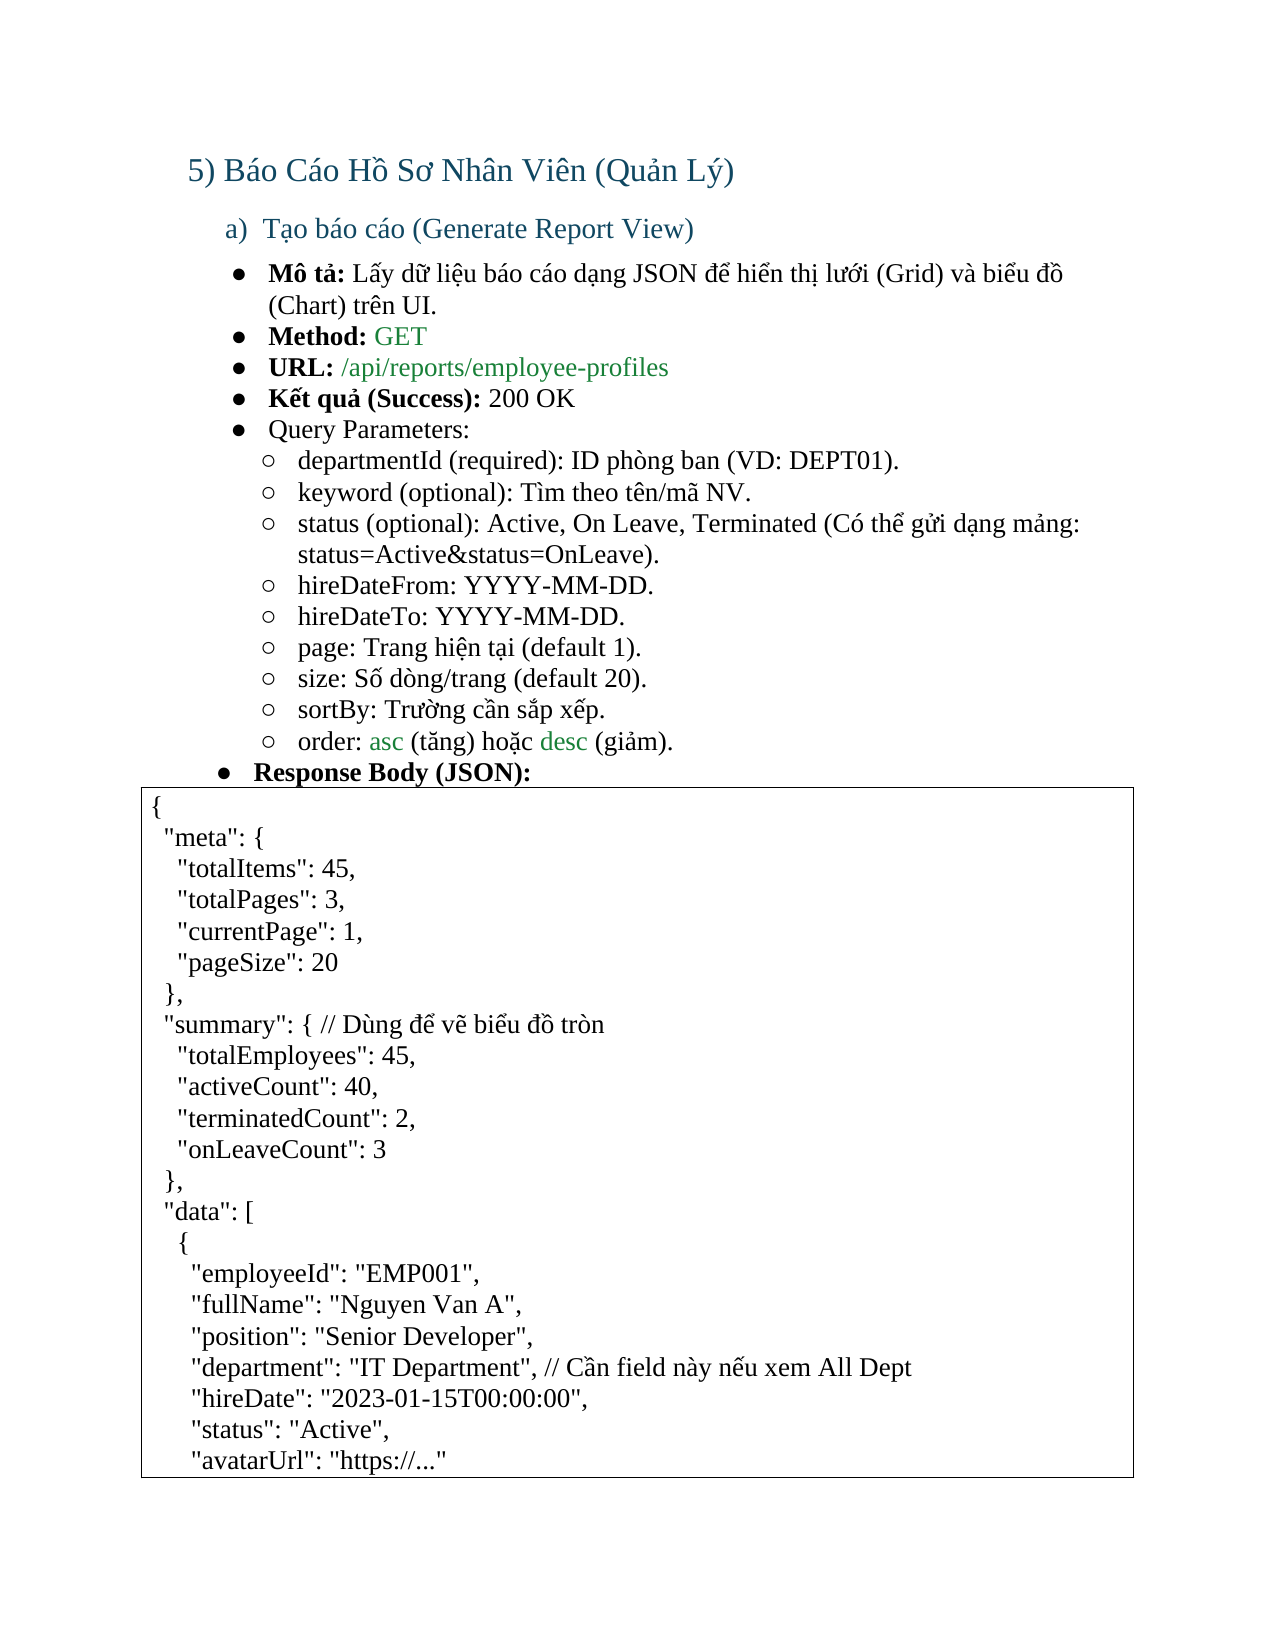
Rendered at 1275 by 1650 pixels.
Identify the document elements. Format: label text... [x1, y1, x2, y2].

list keyword (optional): Tìm theo tên/mã NV. [260, 476, 1125, 507]
list Mô tả: Lấy dữ liệu báo cáo dạng JSON để hiển thị lưới (Grid) và biểu đồ (Chart) trên UI. [231, 258, 1125, 320]
text "data": [ [150, 1195, 1125, 1226]
text "department": "IT Department", // Cần field này nếu xem All Dept [150, 1351, 1125, 1382]
list Query Parameters: [230, 413, 1125, 444]
text "status": "Active", [150, 1413, 1125, 1441]
text "totalPages": 3, [150, 884, 1125, 915]
text }, [150, 1164, 1125, 1195]
text "fullName": "Nguyen Van A", [150, 1288, 1125, 1320]
list size: Số dòng/trang (default 20). [260, 662, 1125, 694]
list departmentId (required): ID phòng ban (VD: DEPT01). [260, 444, 1125, 476]
text "summary": { // Dùng để vẽ biểu đồ tròn [150, 1008, 1125, 1039]
text "pageSize": 20 [150, 946, 1125, 977]
text "onLeaveCount": 3 [150, 1133, 1125, 1164]
text { [150, 1226, 1125, 1257]
subtitle Tạo báo cáo (Generate Report View) [225, 211, 1125, 244]
text "meta": { [150, 821, 1125, 852]
list hireDateFrom: YYYY-MM-DD. [260, 569, 1125, 600]
text "hireDate": "2023-01-15T00:00:00", [150, 1382, 1125, 1413]
list order: asc (tăng) hoặc desc (giảm). [260, 725, 1125, 756]
list URL: /api/reports/employee-profiles [231, 351, 1125, 382]
text "terminatedCount": 2, [150, 1102, 1125, 1133]
text { [142, 788, 1133, 821]
list status (optional): Active, On Leave, Terminated (Có thể gửi dạng mảng: status=Active&status=OnLeave). [260, 507, 1125, 569]
text "currentPage": 1, [150, 915, 1125, 946]
text "activeCount": 40, [150, 1071, 1125, 1102]
text "totalEmployees": 45, [150, 1039, 1125, 1071]
text "employeeId": "EMP001", [150, 1257, 1125, 1288]
list sortBy: Trường cần sắp xếp. [260, 694, 1125, 725]
list page: Trang hiện tại (default 1). [260, 631, 1125, 662]
list hireDateTo: YYYY-MM-DD. [260, 600, 1125, 631]
subtitle 5) Báo Cáo Hồ Sơ Nhân Viên (Quản Lý) [187, 150, 1125, 188]
list Method: GET [231, 320, 1125, 351]
list Kết quả (Success): 200 OK [231, 382, 1125, 413]
text "position": "Senior Developer", [150, 1320, 1125, 1351]
text "totalItems": 45, [150, 852, 1125, 884]
text "avatarUrl": "https://..." [142, 1441, 1133, 1477]
list Response Body (JSON): [216, 756, 1125, 787]
text }, [150, 977, 1125, 1008]
